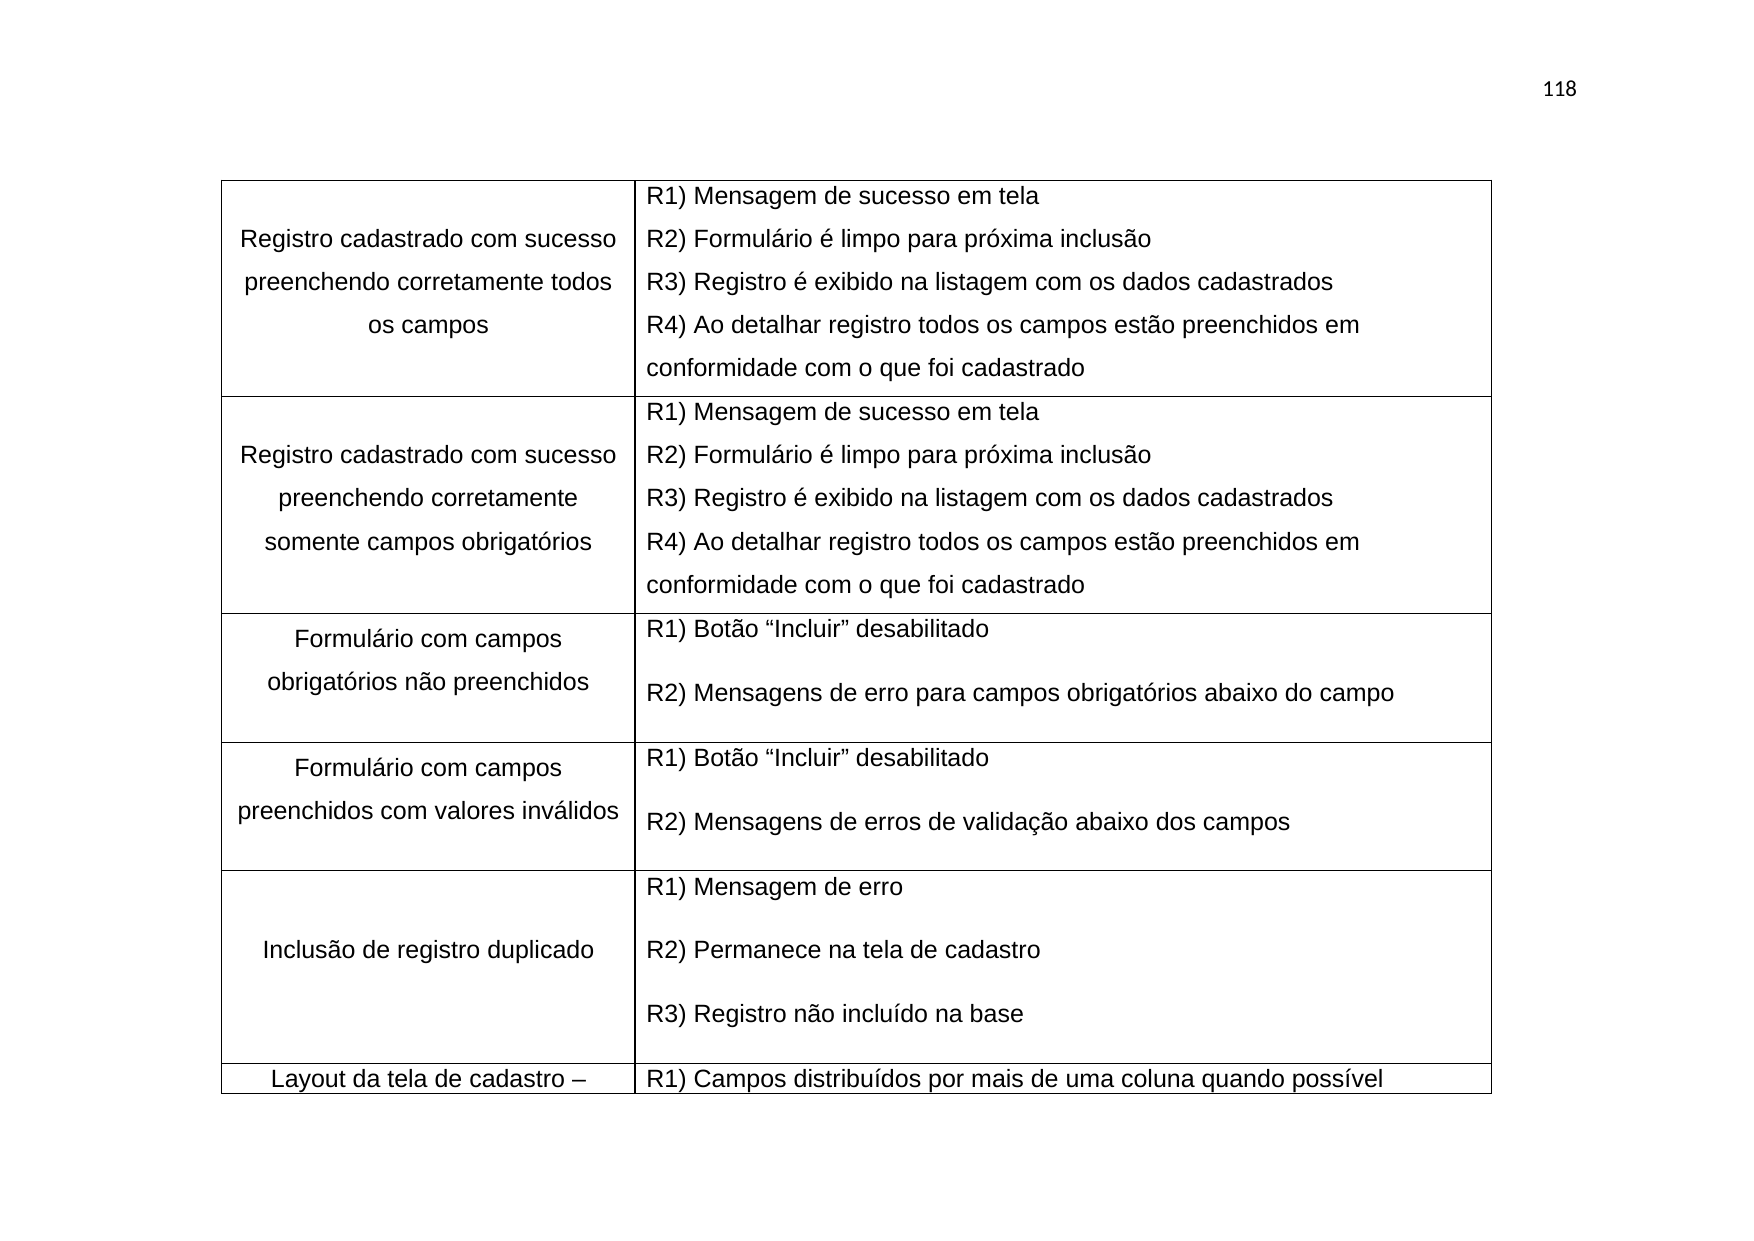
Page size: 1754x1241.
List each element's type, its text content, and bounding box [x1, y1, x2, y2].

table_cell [222, 1064, 634, 1093]
table_cell Formulário com campos preenchidos com valores inválidos [222, 743, 634, 870]
table_cell Registro cadastrado com sucesso preenchendo corretamente todos os campos [222, 181, 634, 396]
table_cell R1) Mensagem de sucesso em tela R2) Formulário é limpo para próxima inclusão R3) Registro é exibido na listagem com os dados cadastrados R4) Ao detalhar registro todos os campos estão preenchidos em conformidade com o que foi cadastrado [636, 181, 1491, 396]
table_cell Formulário com campos obrigatórios não preenchidos [222, 614, 634, 742]
table_cell R1) Mensagem de sucesso em tela R2) Formulário é limpo para próxima inclusão R3) Registro é exibido na listagem com os dados cadastrados R4) Ao detalhar registro todos os campos estão preenchidos em conformidade com o que foi cadastrado [636, 397, 1491, 613]
table_cell R1) Botão “Incluir” desabilitado R2) Mensagens de erro para campos obrigatórios abaixo do campo [636, 614, 1491, 742]
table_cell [636, 1064, 1491, 1093]
table_cell Registro cadastrado com sucesso preenchendo corretamente somente campos obrigatórios [222, 397, 634, 613]
table_cell R1) Mensagem de erro R2) Permanece na tela de cadastro R3) Registro não incluído na base [636, 871, 1491, 1063]
table_cell R1) Botão “Incluir” desabilitado R2) Mensagens de erros de validação abaixo dos campos [636, 743, 1491, 870]
table_cell Inclusão de registro duplicado [222, 871, 634, 1063]
